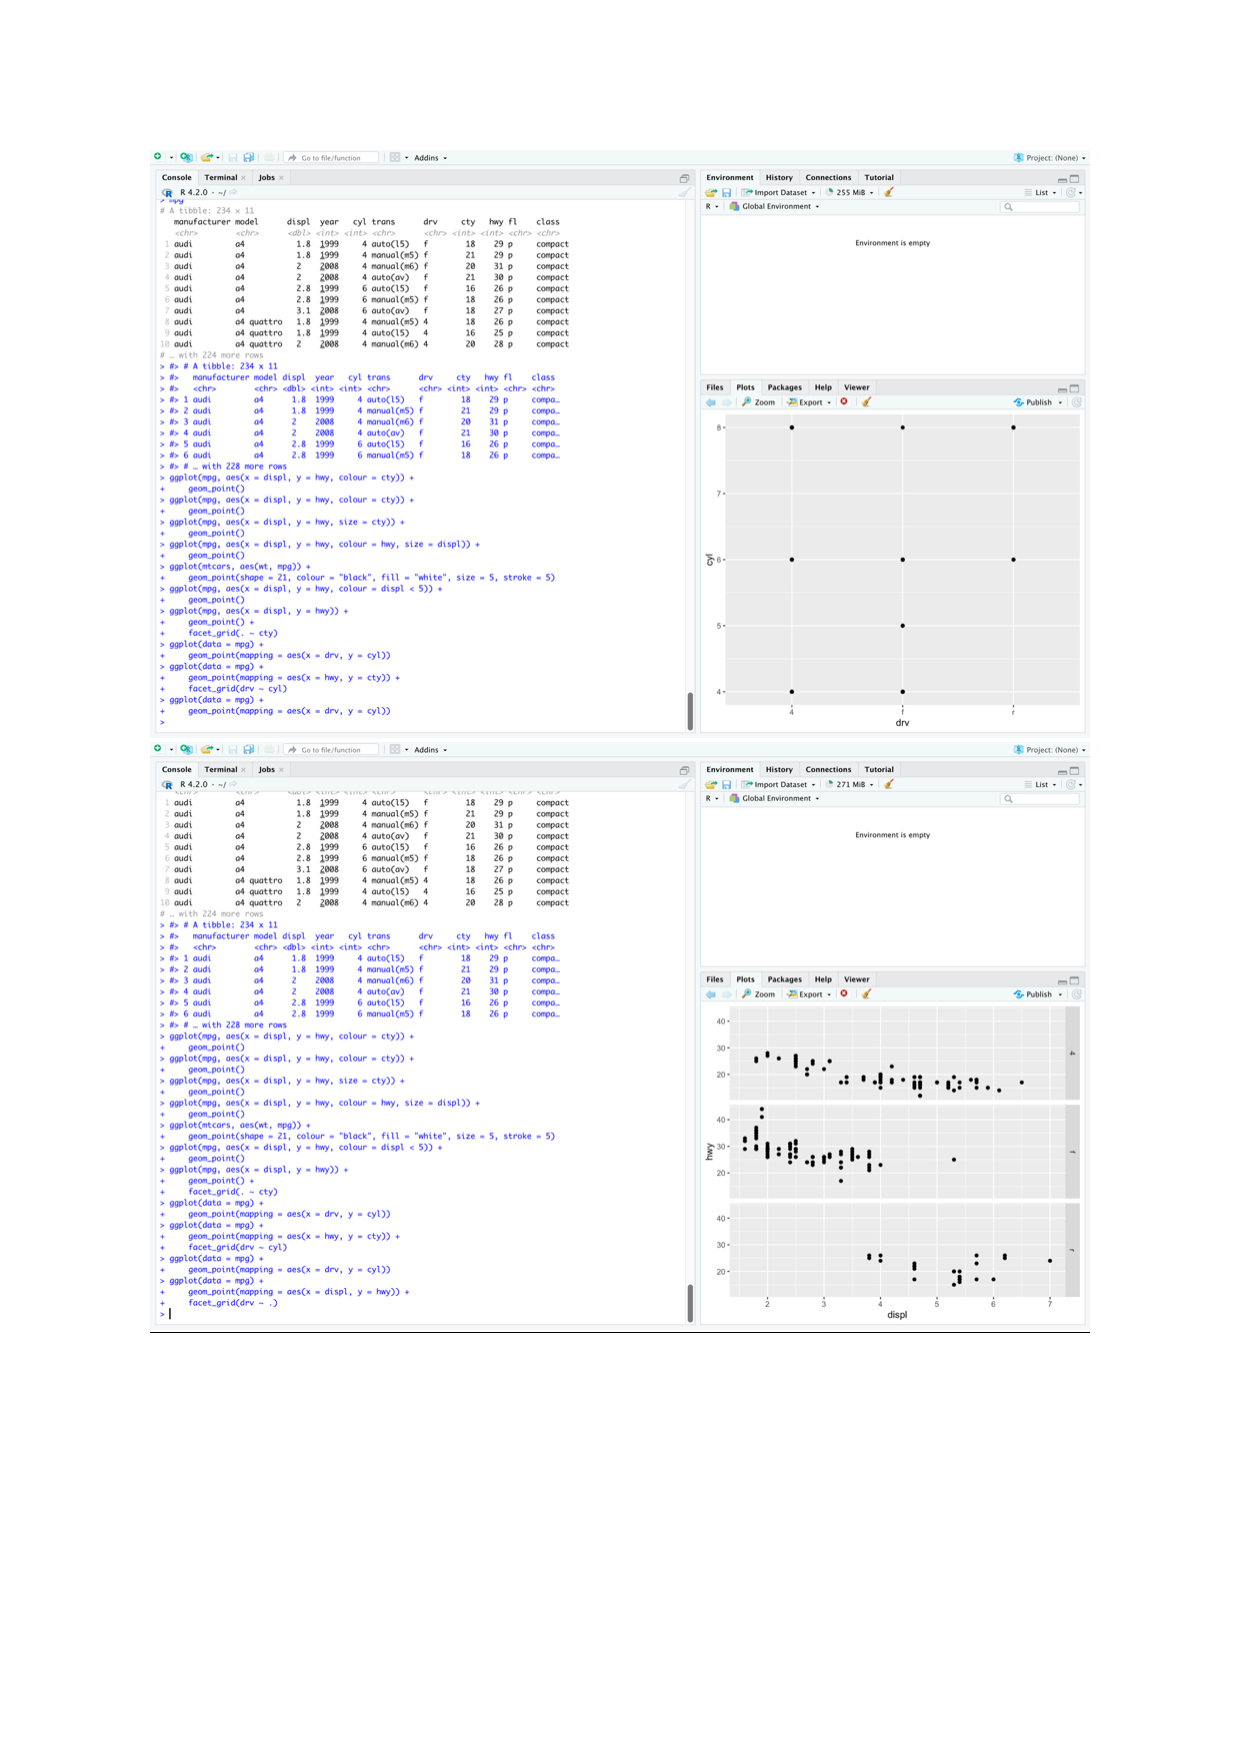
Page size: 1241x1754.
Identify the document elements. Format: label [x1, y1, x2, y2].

picture [150, 742, 1091, 1330]
picture [150, 150, 1091, 738]
